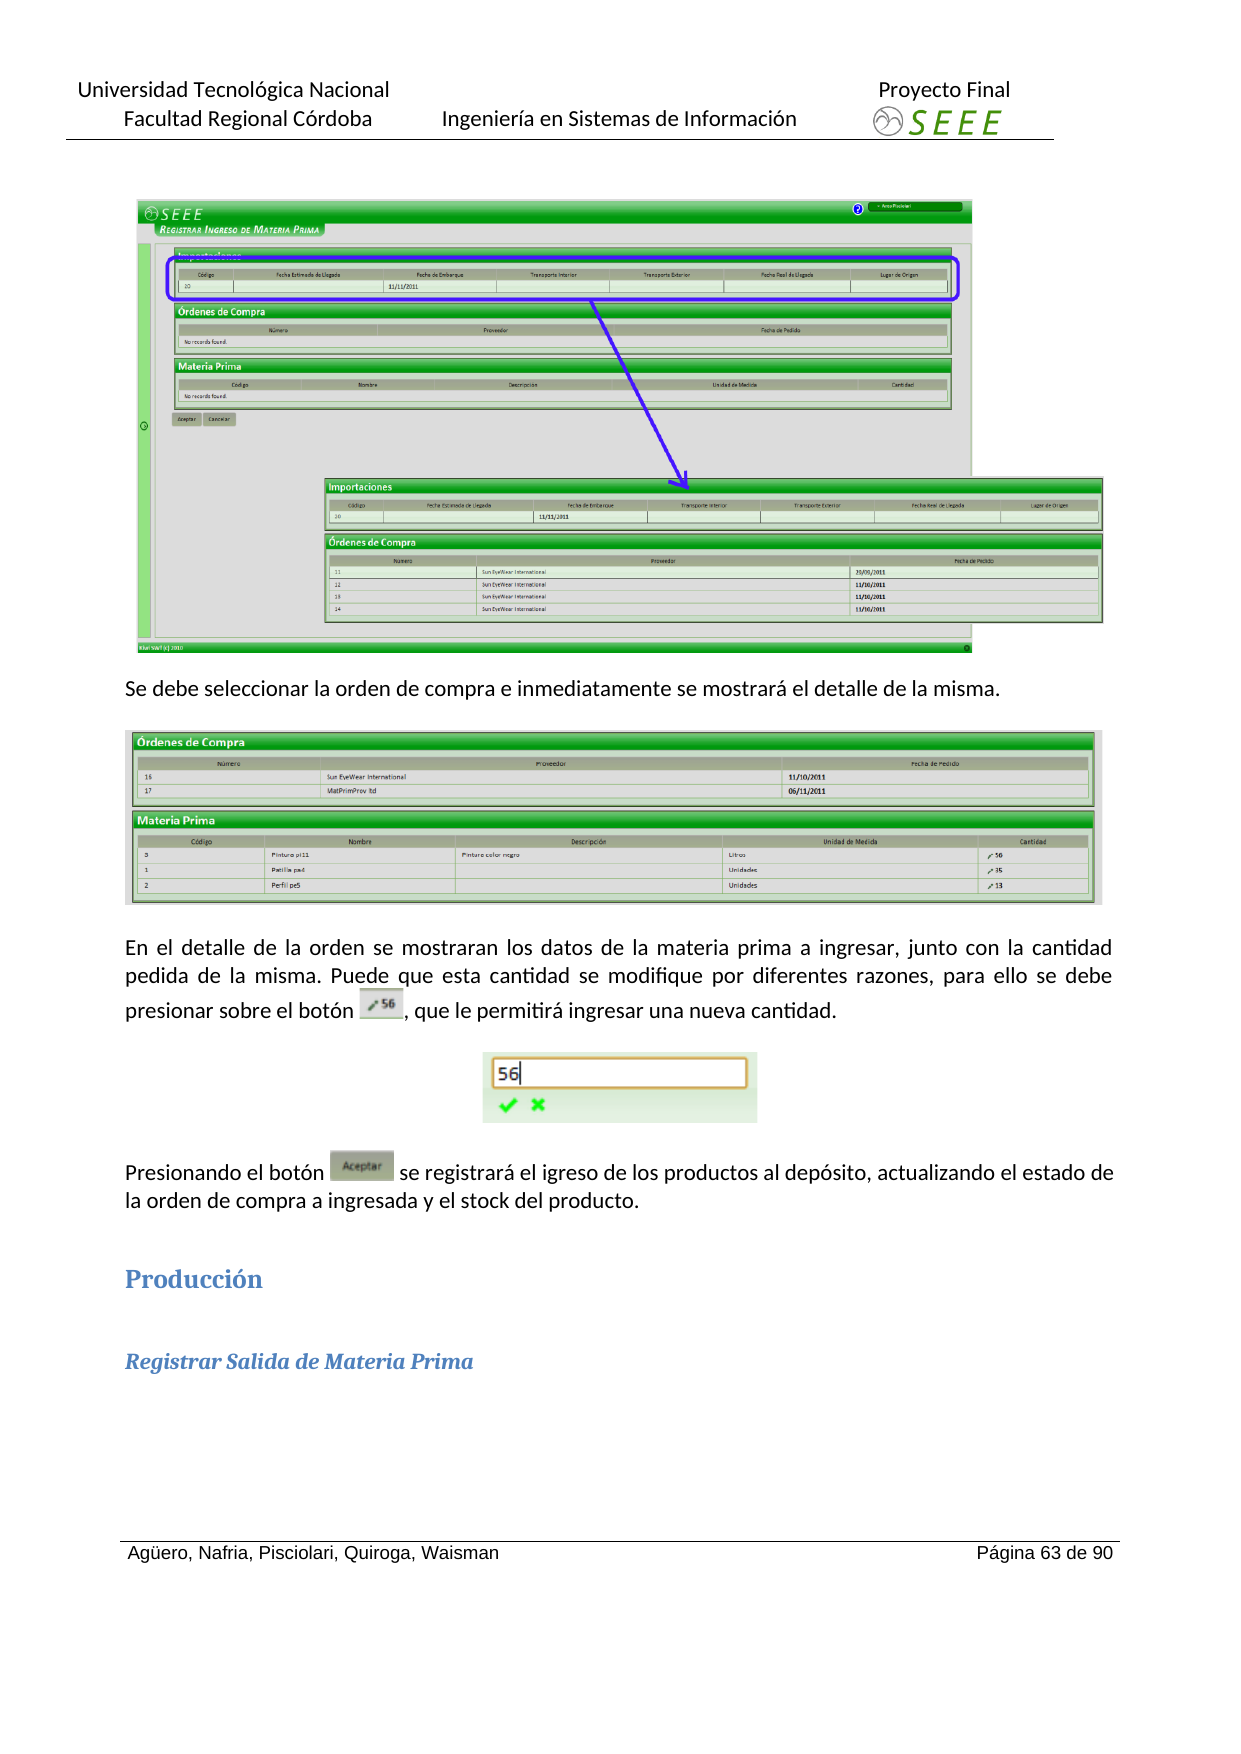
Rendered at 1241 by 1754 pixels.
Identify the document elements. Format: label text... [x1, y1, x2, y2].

text En el detalle de la orden se mostraran los datos de la materia prima a ingresar, junto con la cantidad pedida de la misma. Puede que esta cantidad se modifique por diferentes razones, para ello se debe presionar sobre el botón , que le permitirá ingresar una nueva cantidad. [125, 933, 1115, 1025]
picture [330, 1150, 394, 1181]
picture [125, 730, 1103, 905]
picture [127, 192, 1114, 674]
subtitle Registrar Salida de Materia Prima [125, 1349, 1115, 1375]
text Se debe seleccionar la orden de compra e inmediatamente se mostrará el detalle de la misma. [125, 674, 1115, 702]
subtitle Producción [125, 1264, 1115, 1295]
picture [482, 1052, 758, 1123]
text Presionando el botón se registrará el igreso de los productos al depósito, actualizando el estado de la orden de compra a ingresada y el stock del producto. [125, 1151, 1115, 1214]
picture [359, 988, 404, 1019]
picture [873, 103, 1004, 139]
